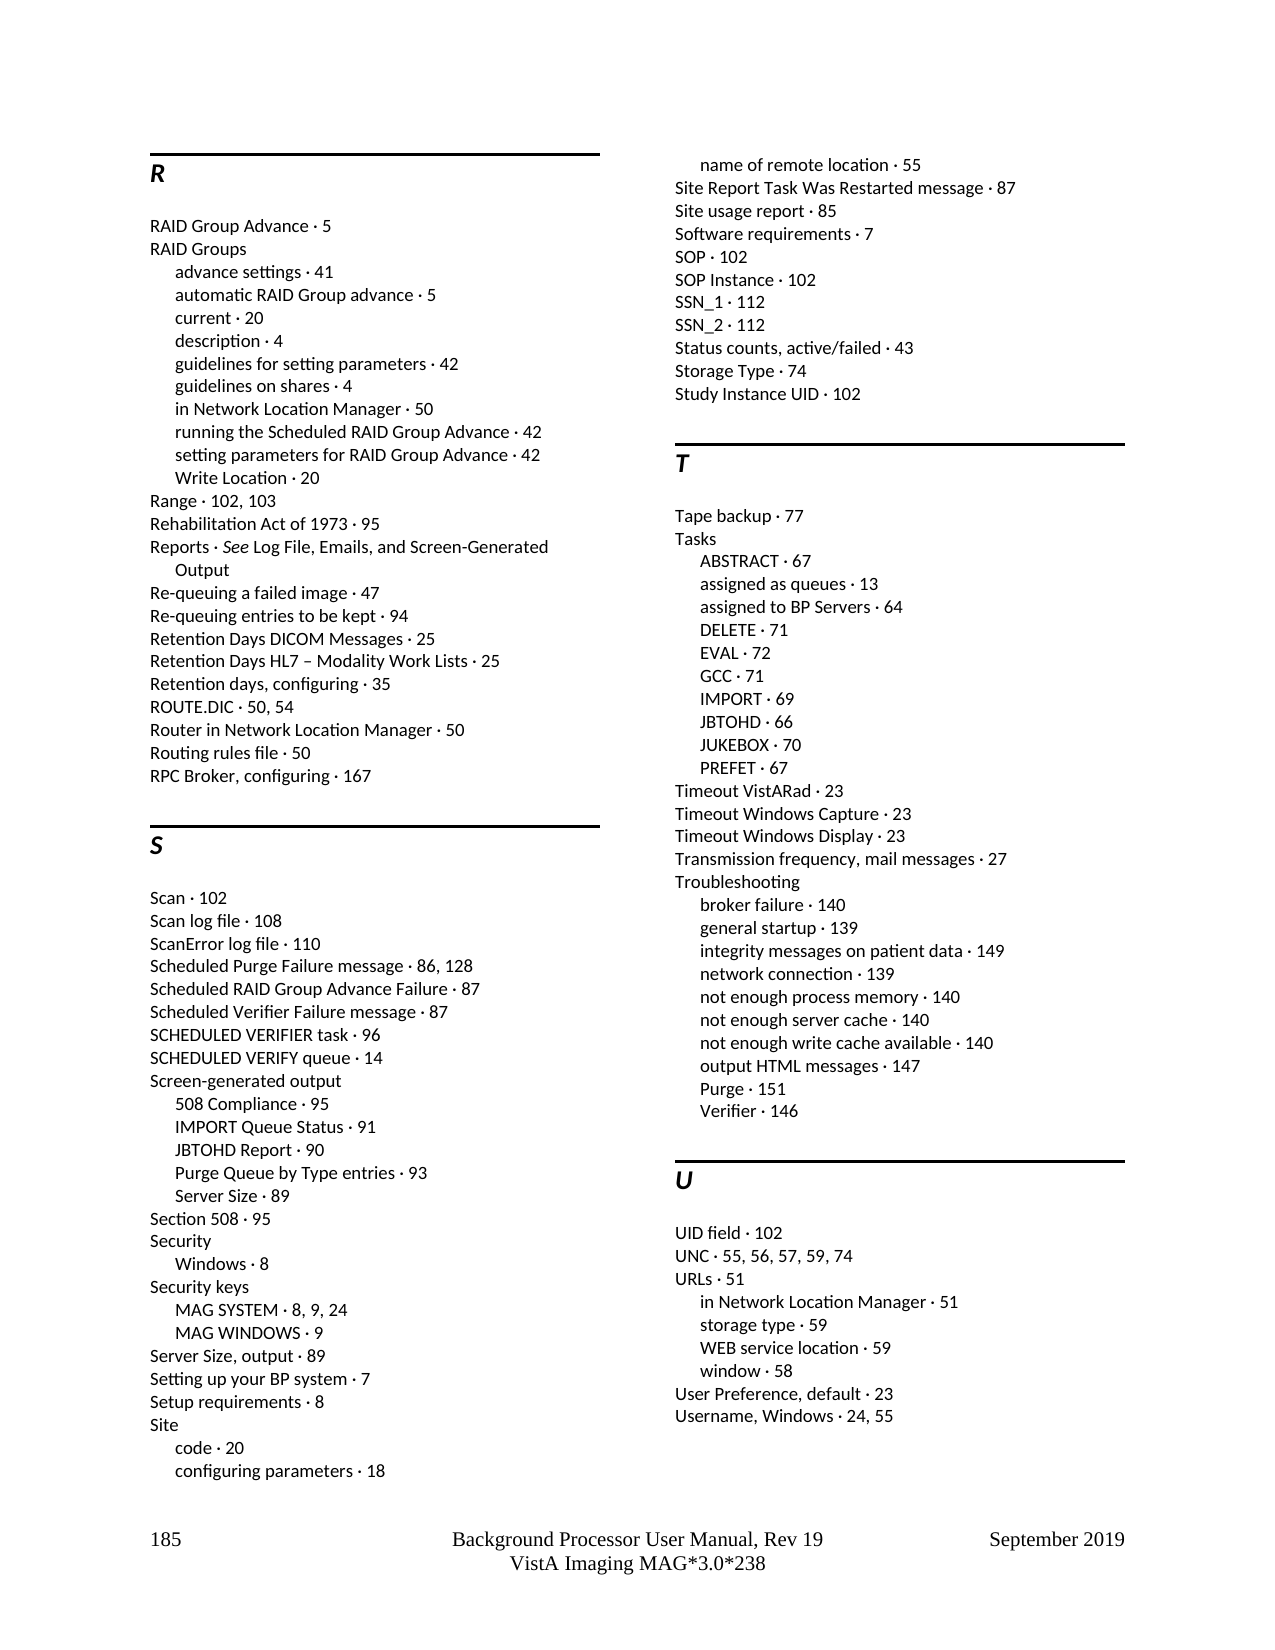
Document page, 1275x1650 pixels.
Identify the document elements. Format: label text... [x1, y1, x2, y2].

text Router in Network Location Manager · 50 [150, 718, 600, 741]
text Purge Queue by Type entries · 93 [175, 1161, 600, 1184]
text Screen-generated output [150, 1069, 600, 1092]
text DELETE · 71 [700, 618, 1125, 641]
text Scheduled Verifier Failure message · 87 [150, 1000, 600, 1023]
text Study Instance UID · 102 [675, 382, 1125, 405]
text PREFET · 67 [700, 756, 1125, 779]
text Site [150, 1413, 600, 1436]
text Setting up your BP system · 7 [150, 1367, 600, 1390]
text ABSTRACT · 67 [700, 550, 1125, 573]
text setting parameters for RAID Group Advance · 42 [175, 443, 600, 466]
text Security [150, 1229, 600, 1252]
text ScanError log file · 110 [150, 932, 600, 954]
text Server Size · 89 [175, 1184, 600, 1207]
text IMPORT · 69 [700, 687, 1125, 710]
text SOP Instance · 102 [675, 268, 1125, 291]
text Rehabilitation Act of 1973 · 95 [150, 512, 600, 535]
text Scheduled Purge Failure message · 86, 128 [150, 954, 600, 977]
text Scheduled RAID Group Advance Failure · 87 [150, 977, 600, 1000]
text code · 20 [175, 1436, 600, 1459]
text Storage Type · 74 [675, 359, 1125, 382]
text 508 Compliance · 95 [175, 1092, 600, 1115]
text MAG WINDOWS · 9 [175, 1321, 600, 1344]
text SSN_2 · 112 [675, 313, 1125, 336]
text Scan log file · 108 [150, 909, 600, 932]
text configuring parameters · 18 [175, 1459, 600, 1482]
text general startup · 139 [700, 916, 1125, 939]
text Scan · 102 [150, 886, 600, 909]
text MAG SYSTEM · 8, 9, 24 [175, 1298, 600, 1321]
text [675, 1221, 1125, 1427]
text Timeout VistARad · 23 [675, 779, 1125, 802]
text Section 508 · 95 [150, 1207, 600, 1229]
text SCHEDULED VERIFY queue · 14 [150, 1046, 600, 1069]
text Tasks [675, 527, 1125, 550]
text advance settings · 41 [175, 260, 600, 283]
text broker failure · 140 [700, 893, 1125, 916]
text JBTOHD Report · 90 [175, 1138, 600, 1161]
text Transmission frequency, mail messages · 27 [675, 848, 1125, 871]
text Windows · 8 [175, 1252, 600, 1275]
text assigned as queues · 13 [700, 573, 1125, 596]
text Retention Days DICOM Messages · 25 [150, 627, 600, 650]
text guidelines on shares · 4 [175, 375, 600, 398]
text current · 20 [175, 306, 600, 329]
text SOP · 102 [675, 245, 1125, 268]
text RPC Broker, configuring · 167 [150, 764, 600, 787]
text GCC · 71 [700, 664, 1125, 687]
text Setup requirements · 8 [150, 1390, 600, 1413]
text automatic RAID Group advance · 5 [175, 283, 600, 306]
text SSN_1 · 112 [675, 291, 1125, 313]
text ROUTE.DIC · 50, 54 [150, 696, 600, 718]
subtitle T [675, 446, 1125, 479]
text description · 4 [175, 329, 600, 352]
text JBTOHD · 66 [700, 710, 1125, 733]
text Status counts, active/failed · 43 [675, 336, 1125, 359]
text IMPORT Queue Status · 91 [175, 1115, 600, 1138]
text EVAL · 72 [700, 641, 1125, 664]
text SCHEDULED VERIFIER task · 96 [150, 1023, 600, 1046]
text Reports · See Log File, Emails, and Screen-Generated Output [150, 535, 600, 581]
text Write Location · 20 [175, 466, 600, 489]
text Timeout Windows Capture · 23 [675, 802, 1125, 825]
text Site Report Task Was Restarted message · 87 [675, 176, 1125, 199]
text Server Size, output · 89 [150, 1344, 600, 1367]
text Re-queuing entries to be kept · 94 [150, 604, 600, 627]
text in Network Location Manager · 50 [175, 398, 600, 421]
text Retention Days HL7 – Modality Work Lists · 25 [150, 650, 600, 673]
text RAID Group Advance · 5 [150, 214, 600, 237]
text Range · 102, 103 [150, 489, 600, 512]
text JUKEBOX · 70 [700, 733, 1125, 756]
text integrity messages on patient data · 149 [700, 939, 1125, 962]
text Troubleshooting [675, 871, 1125, 893]
text running the Scheduled RAID Group Advance · 42 [175, 421, 600, 443]
text assigned to BP Servers · 64 [700, 596, 1125, 618]
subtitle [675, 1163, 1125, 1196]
text Security keys [150, 1275, 600, 1298]
text guidelines for setting parameters · 42 [175, 352, 600, 375]
subtitle R [150, 156, 600, 189]
text Timeout Windows Display · 23 [675, 825, 1125, 848]
text name of remote location · 55 [700, 153, 1125, 176]
text Retention days, configuring · 35 [150, 673, 600, 696]
text network connection · 139 [700, 962, 1125, 985]
text Site usage report · 85 [675, 199, 1125, 222]
subtitle S [150, 828, 600, 861]
text RAID Groups [150, 237, 600, 260]
text Routing rules file · 50 [150, 741, 600, 764]
text Tape backup · 77 [675, 504, 1125, 527]
text Software requirements · 7 [675, 222, 1125, 245]
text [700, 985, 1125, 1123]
text Re-queuing a failed image · 47 [150, 581, 600, 604]
